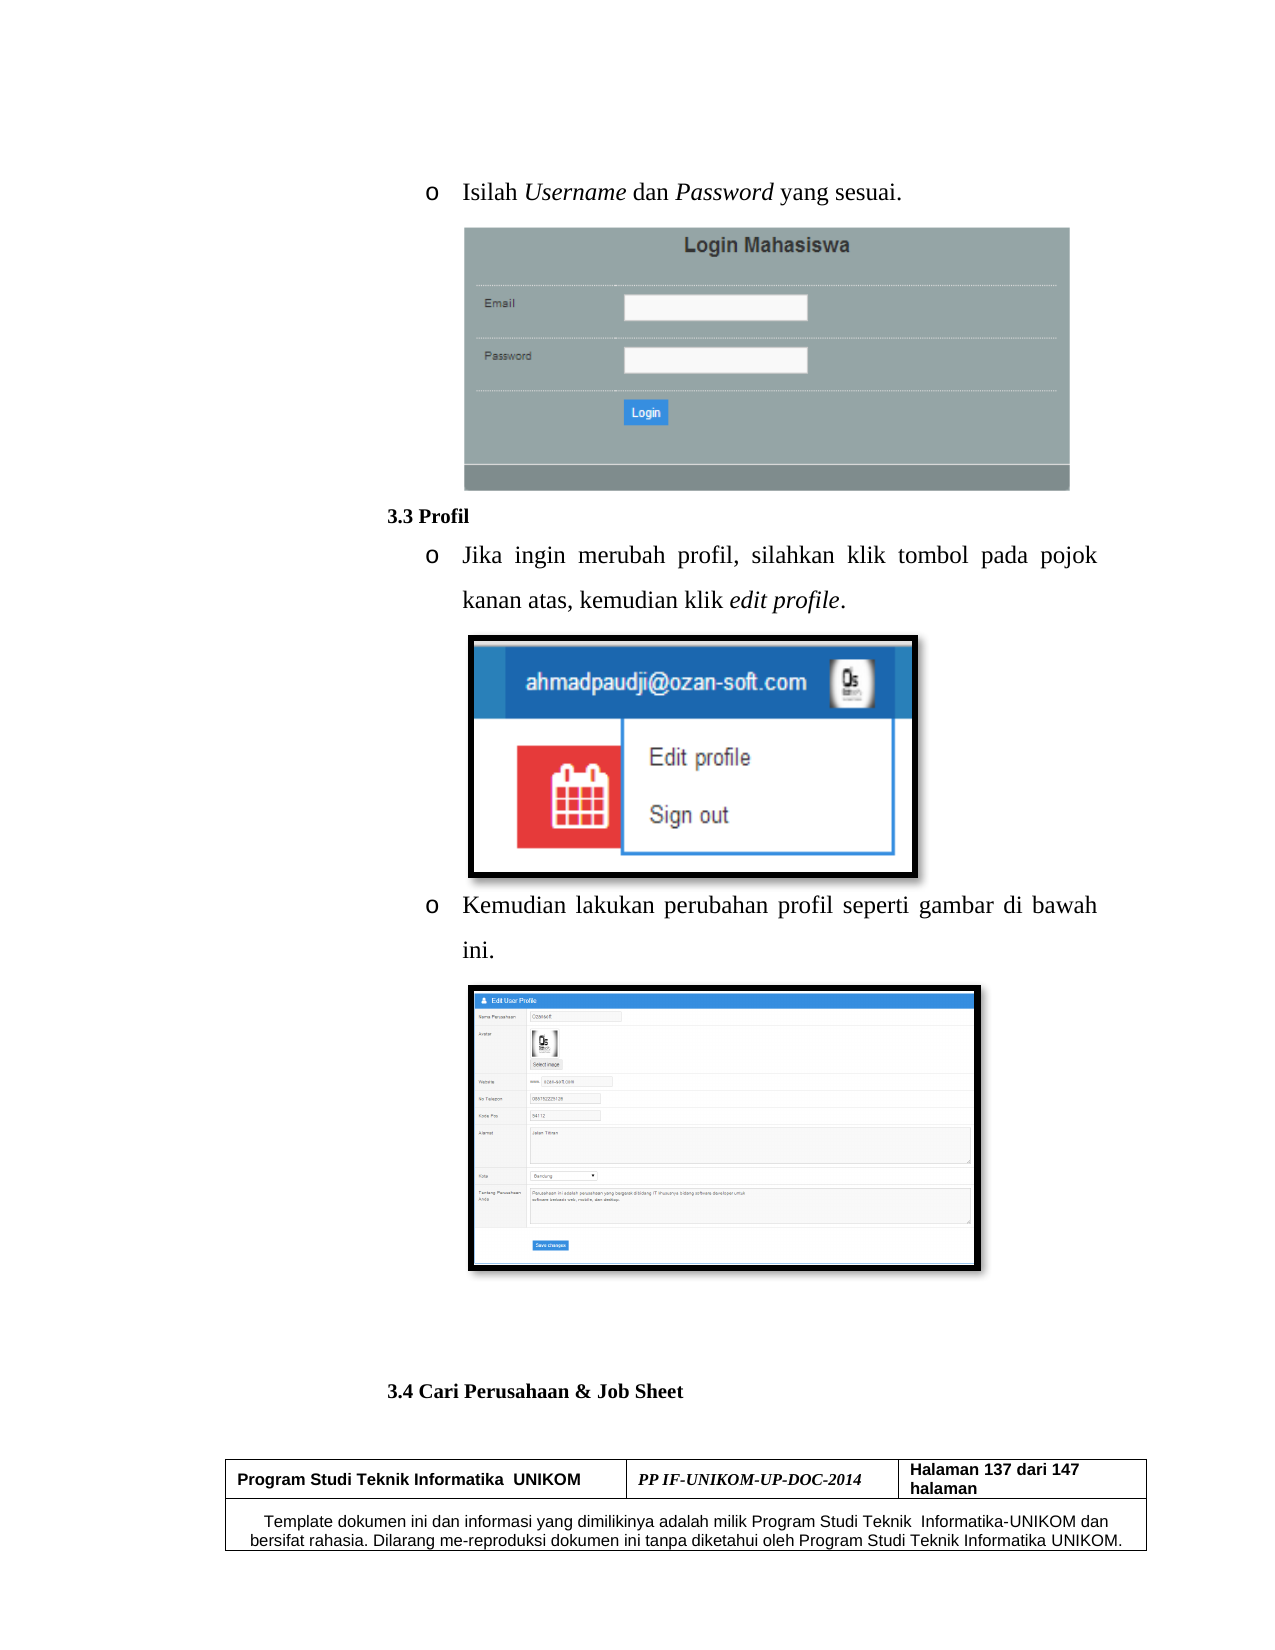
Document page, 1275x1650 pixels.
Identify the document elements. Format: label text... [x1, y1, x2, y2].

list 3.3 Profil [387, 504, 1098, 528]
picture [474, 641, 912, 872]
list Kemudian lakukan perubahan profil seperti gambar di bawah ini. [424, 890, 1098, 964]
list Jika ingin merubah profil, silahkan klik tombol pada pojok kanan atas, kemudian klik edit profile. [424, 540, 1098, 614]
picture [474, 991, 974, 1265]
list Isilah Username dan Password yang sesuai. [424, 177, 1098, 208]
picture [462, 223, 1072, 492]
list 3.4 Cari Perusahaan & Job Sheet [387, 1379, 1098, 1403]
